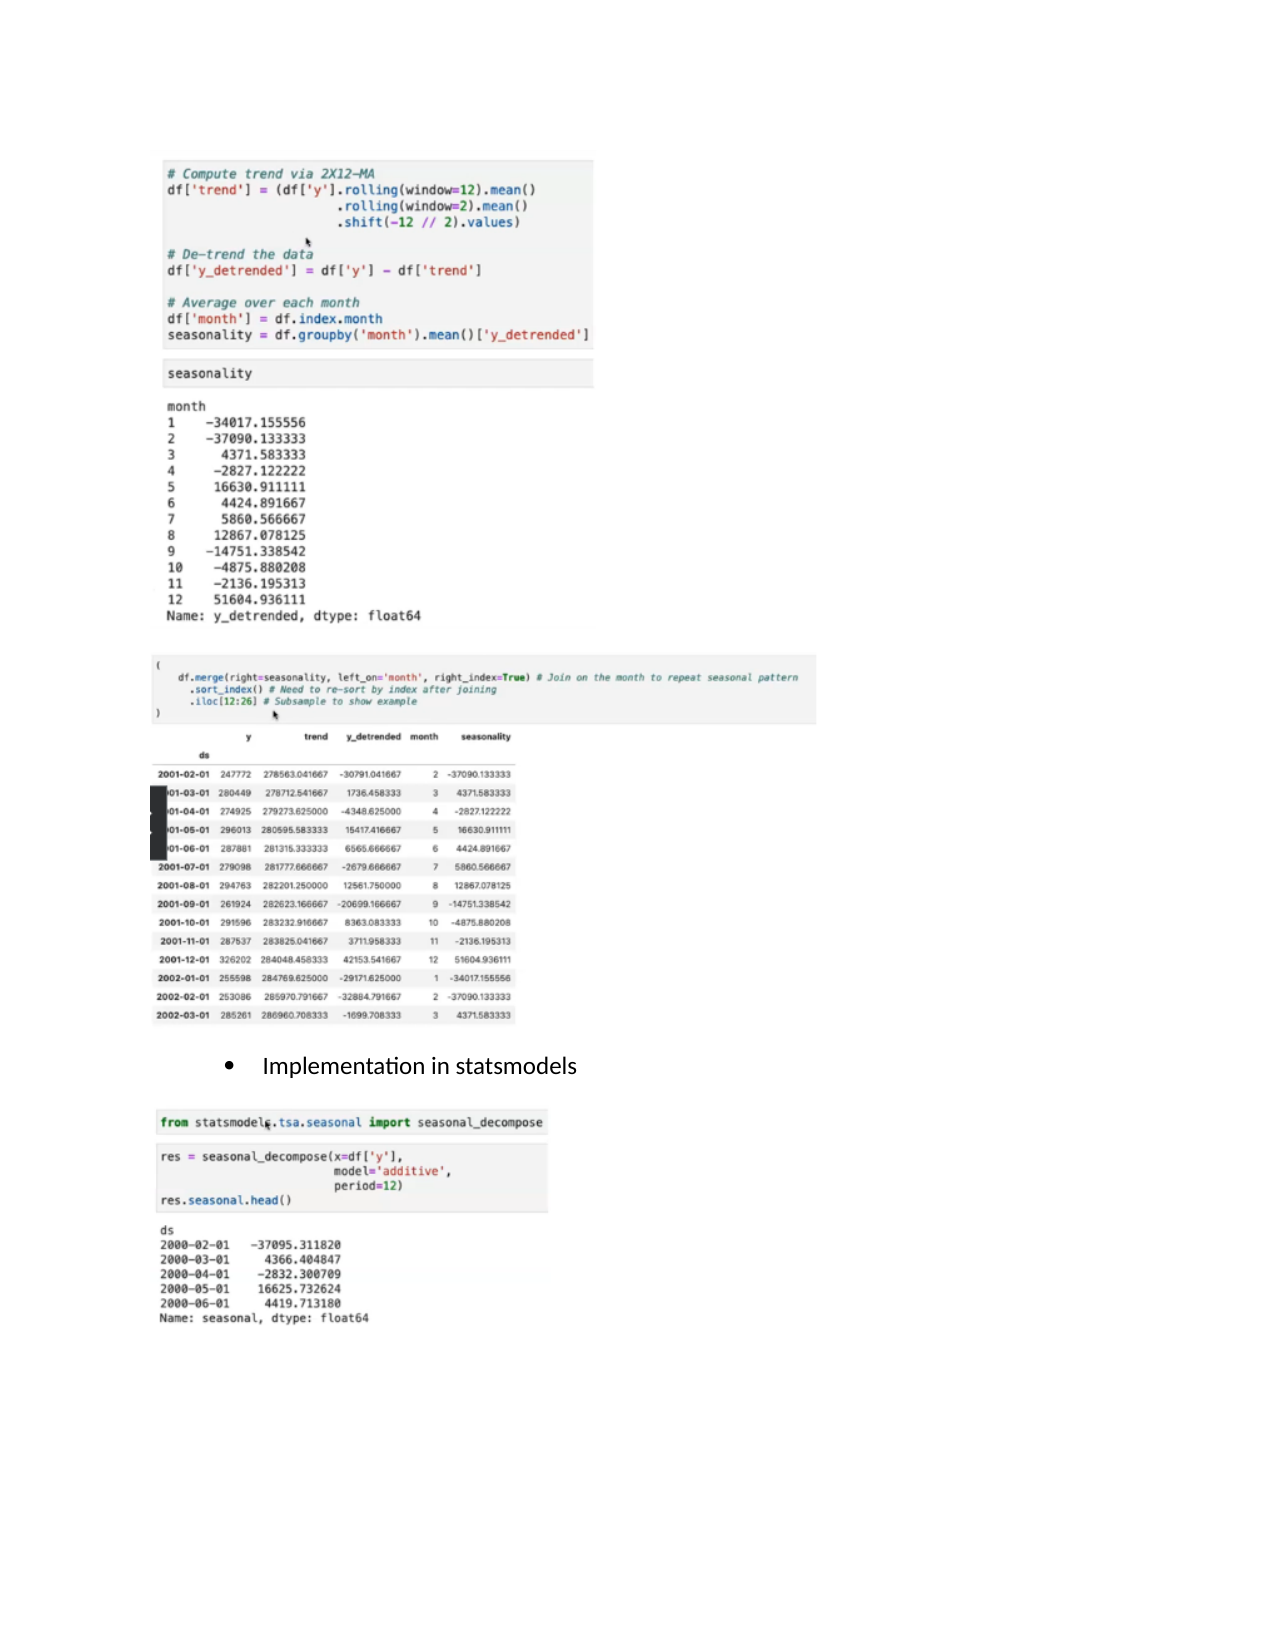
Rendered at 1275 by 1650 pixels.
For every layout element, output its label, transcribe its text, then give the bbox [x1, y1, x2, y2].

picture [150, 650, 817, 1029]
list Implementation in statsmodels [225, 1050, 1125, 1080]
picture [150, 150, 597, 629]
picture [150, 1101, 552, 1341]
